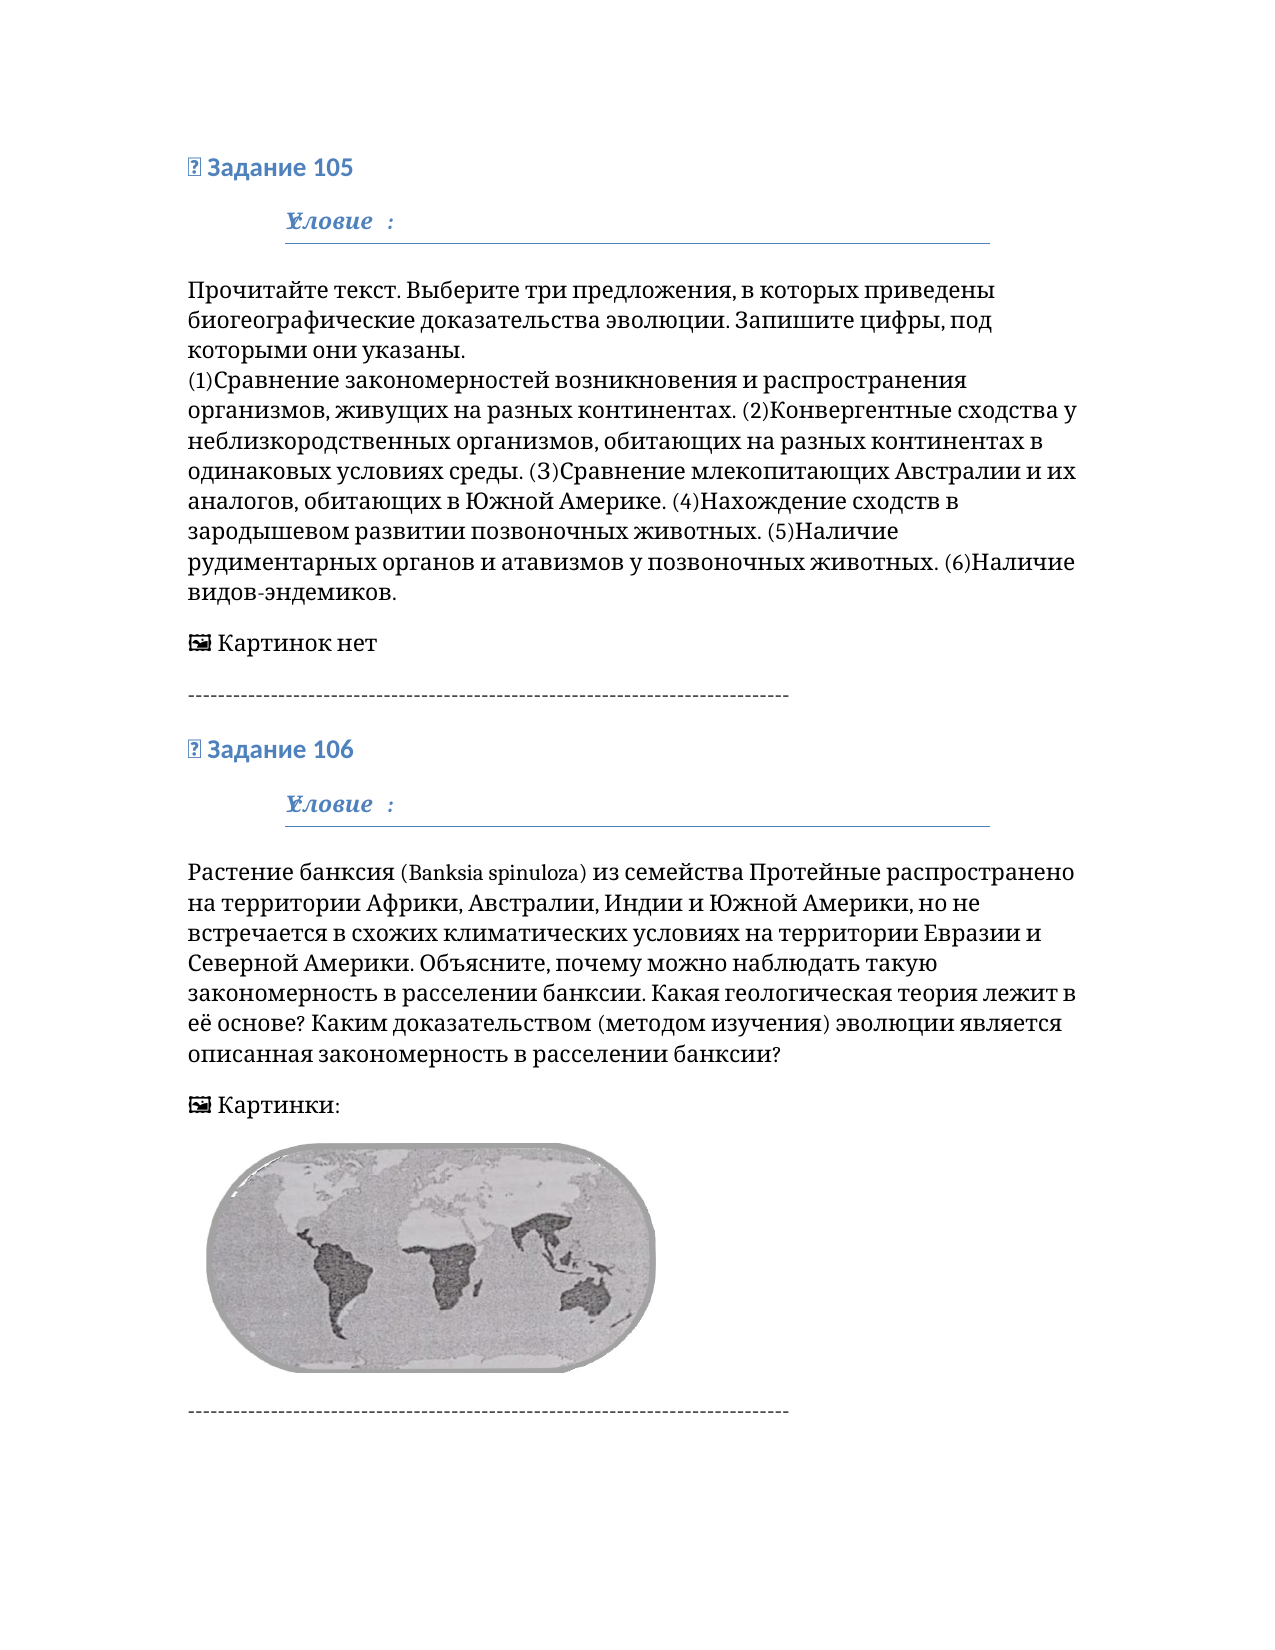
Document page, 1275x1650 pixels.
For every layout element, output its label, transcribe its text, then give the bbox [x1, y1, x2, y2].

text Прочитайте текст. Выберите три предложения, в которых приведены биогеографические доказательства эволюции. Запишите цифры, под которыми они указаны. (1)Сравнение закономерностей возникновения и распространения организмов, живущих на разных континентах. (2)Конвергентные сходства у неблизкородственных организмов, обитающих на разных континентах в одинаковых условиях среды. (З)Сравнение млекопитающих Австралии и их аналогов, обитающих в Южной Америке. (4)Нахождение сходств в зародышевом развитии позвоночных животных. (5)Наличие рудиментарных органов и атавизмов у позвоночных животных. (6)Наличие видов-эндемиков. [187, 277, 1087, 606]
text -------------------------------------------------------------------------------- [187, 682, 1087, 708]
picture [206, 1143, 657, 1373]
text -------------------------------------------------------------------------------- [187, 1398, 1087, 1424]
subtitle 📘 Задание 106 [187, 733, 1087, 766]
text 🖼 Картинок нет [187, 631, 1087, 657]
text 🖼 Картинки: [187, 1092, 1087, 1119]
text Растение банксия (Banksia spinuloza) из семейства Протейные распространено на территории Африки, Австралии, Индии и Южной Америки, но не встречается в схожих климатических условиях на территории Евразии и Северной Америки. Объясните, почему можно наблюдать такую закономерность в расселении банксии. Какая геологическая теория лежит в её основе? Каким доказательством (методом изучения) эволюции является описанная закономерность в расселении банксии? [187, 860, 1087, 1068]
subtitle 📘 Задание 105 [187, 150, 1087, 183]
text 🔹 Условие: [285, 209, 990, 243]
text 🔹 Условие: [285, 791, 990, 826]
